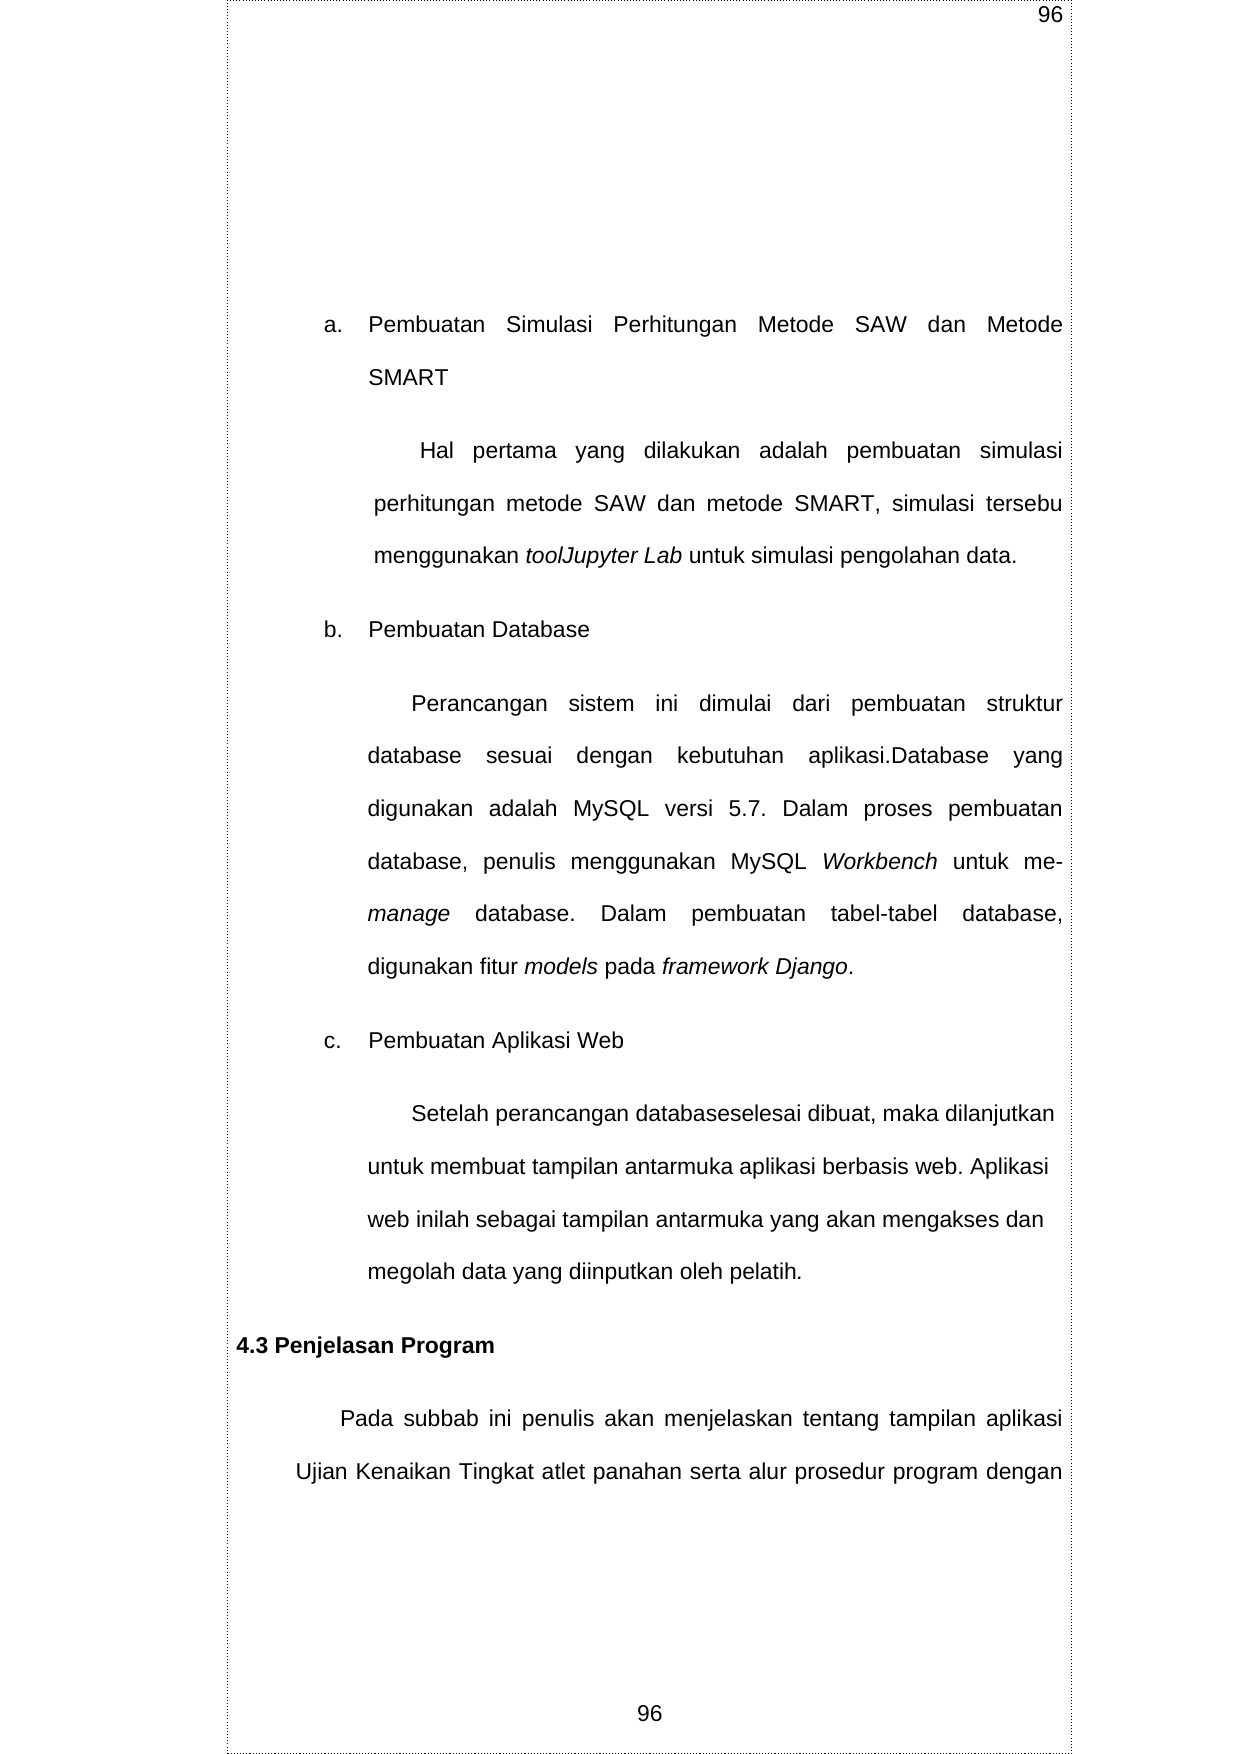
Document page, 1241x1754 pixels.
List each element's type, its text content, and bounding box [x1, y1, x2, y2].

list Pembuatan Aplikasi Web [324, 1027, 1063, 1053]
text Setelah perancangan databaseselesai dibuat, maka dilanjutkan untuk membuat tampilan antarmuka aplikasi berbasis web. Aplikasi web inilah sebagai tampilan antarmuka yang akan mengakses dan megolah data yang diinputkan oleh pelatih. [367, 1100, 1063, 1285]
text 4.3 Penjelasan Program [236, 1332, 1063, 1358]
list Pembuatan Simulasi Perhitungan Metode SAW dan Metode SMART [324, 311, 1063, 390]
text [295, 1405, 1063, 1484]
text Hal pertama yang dilakukan adalah pembuatan simulasi perhitungan metode SAW dan metode SMART, simulasi tersebu menggunakan toolJupyter Lab untuk simulasi pengolahan data. [374, 437, 1063, 569]
list Pembuatan Database [324, 616, 1063, 642]
text Perancangan sistem ini dimulai dari pembuatan struktur database sesuai dengan kebutuhan aplikasi.Database yang digunakan adalah MySQL versi 5.7. Dalam proses pembuatan database, penulis menggunakan MySQL Workbench untuk me-manage database. Dalam pembuatan tabel-tabel database, digunakan fitur models pada framework Django. [367, 689, 1063, 979]
